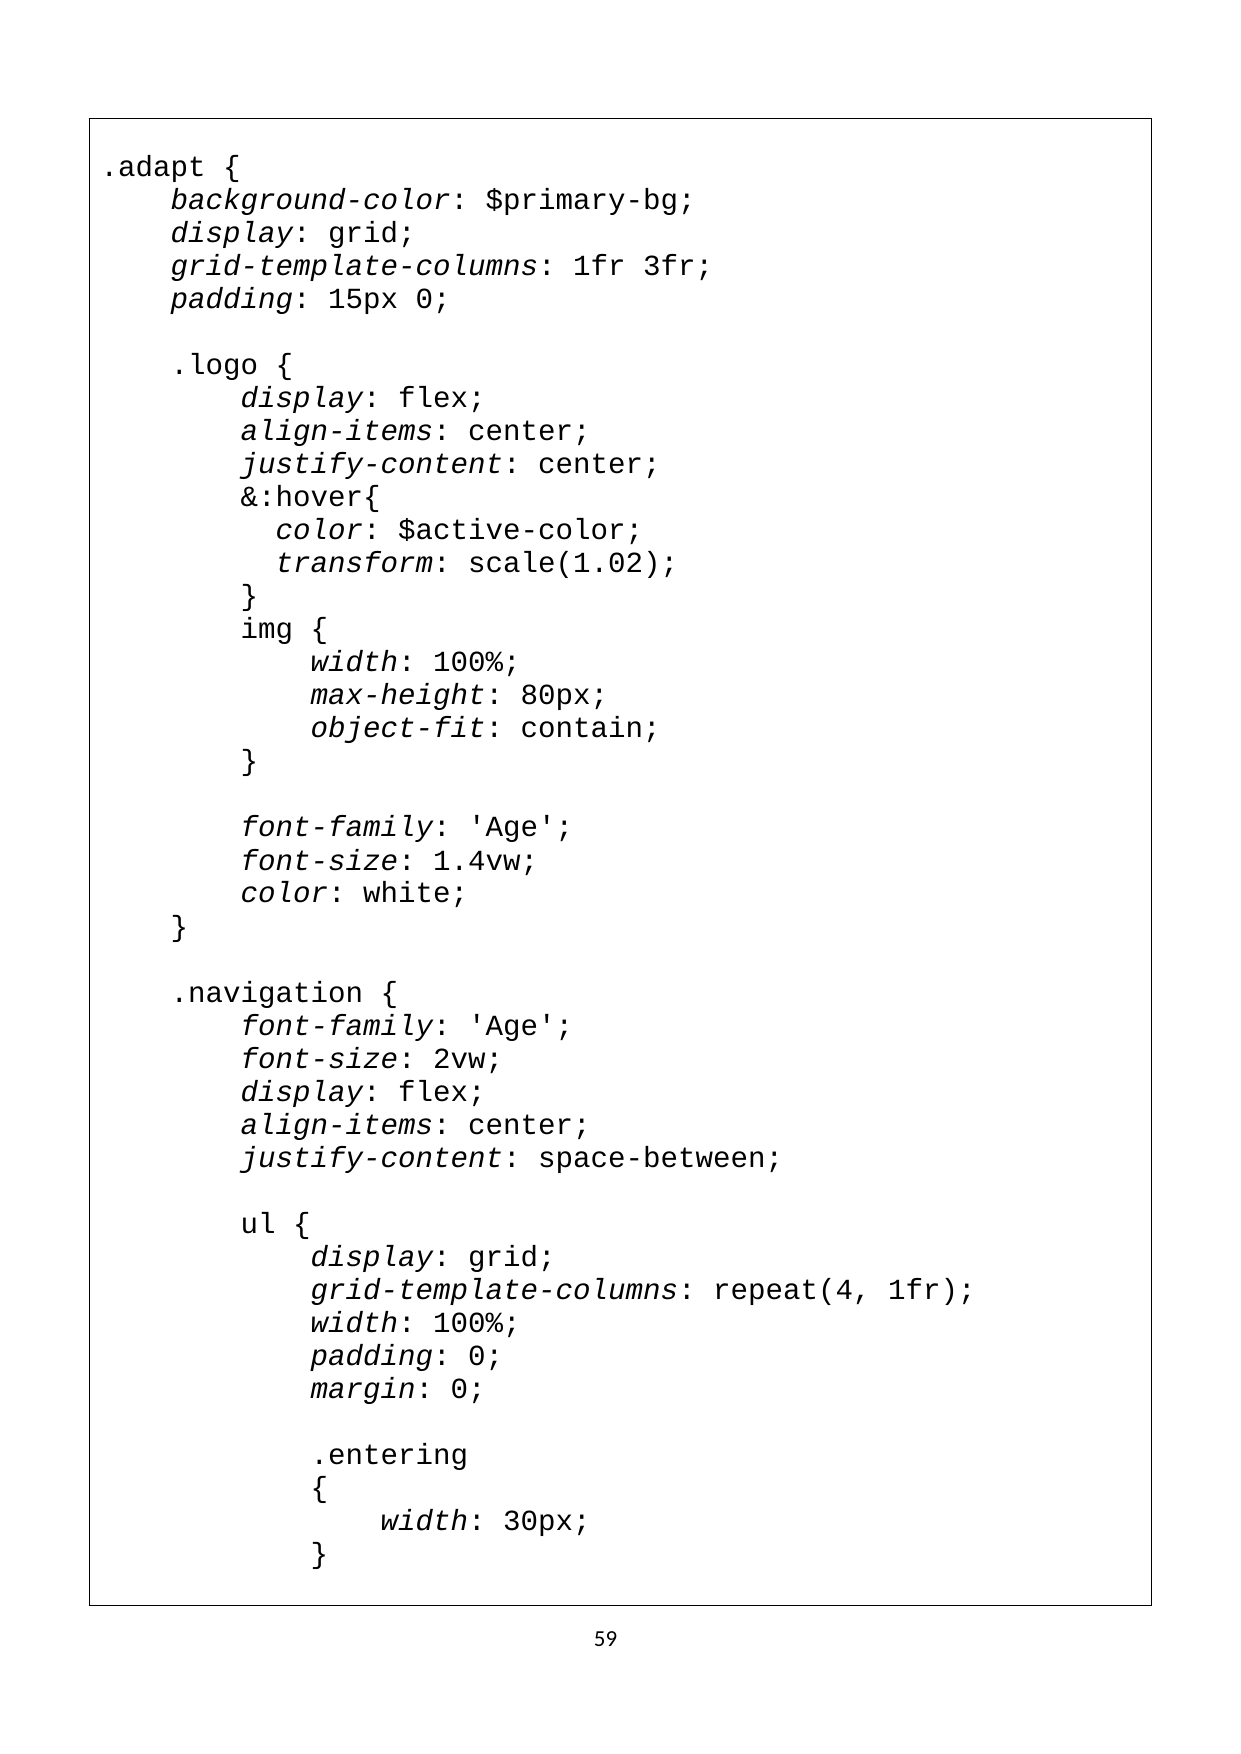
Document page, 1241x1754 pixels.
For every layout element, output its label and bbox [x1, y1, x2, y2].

table_header [90, 119, 1151, 1605]
